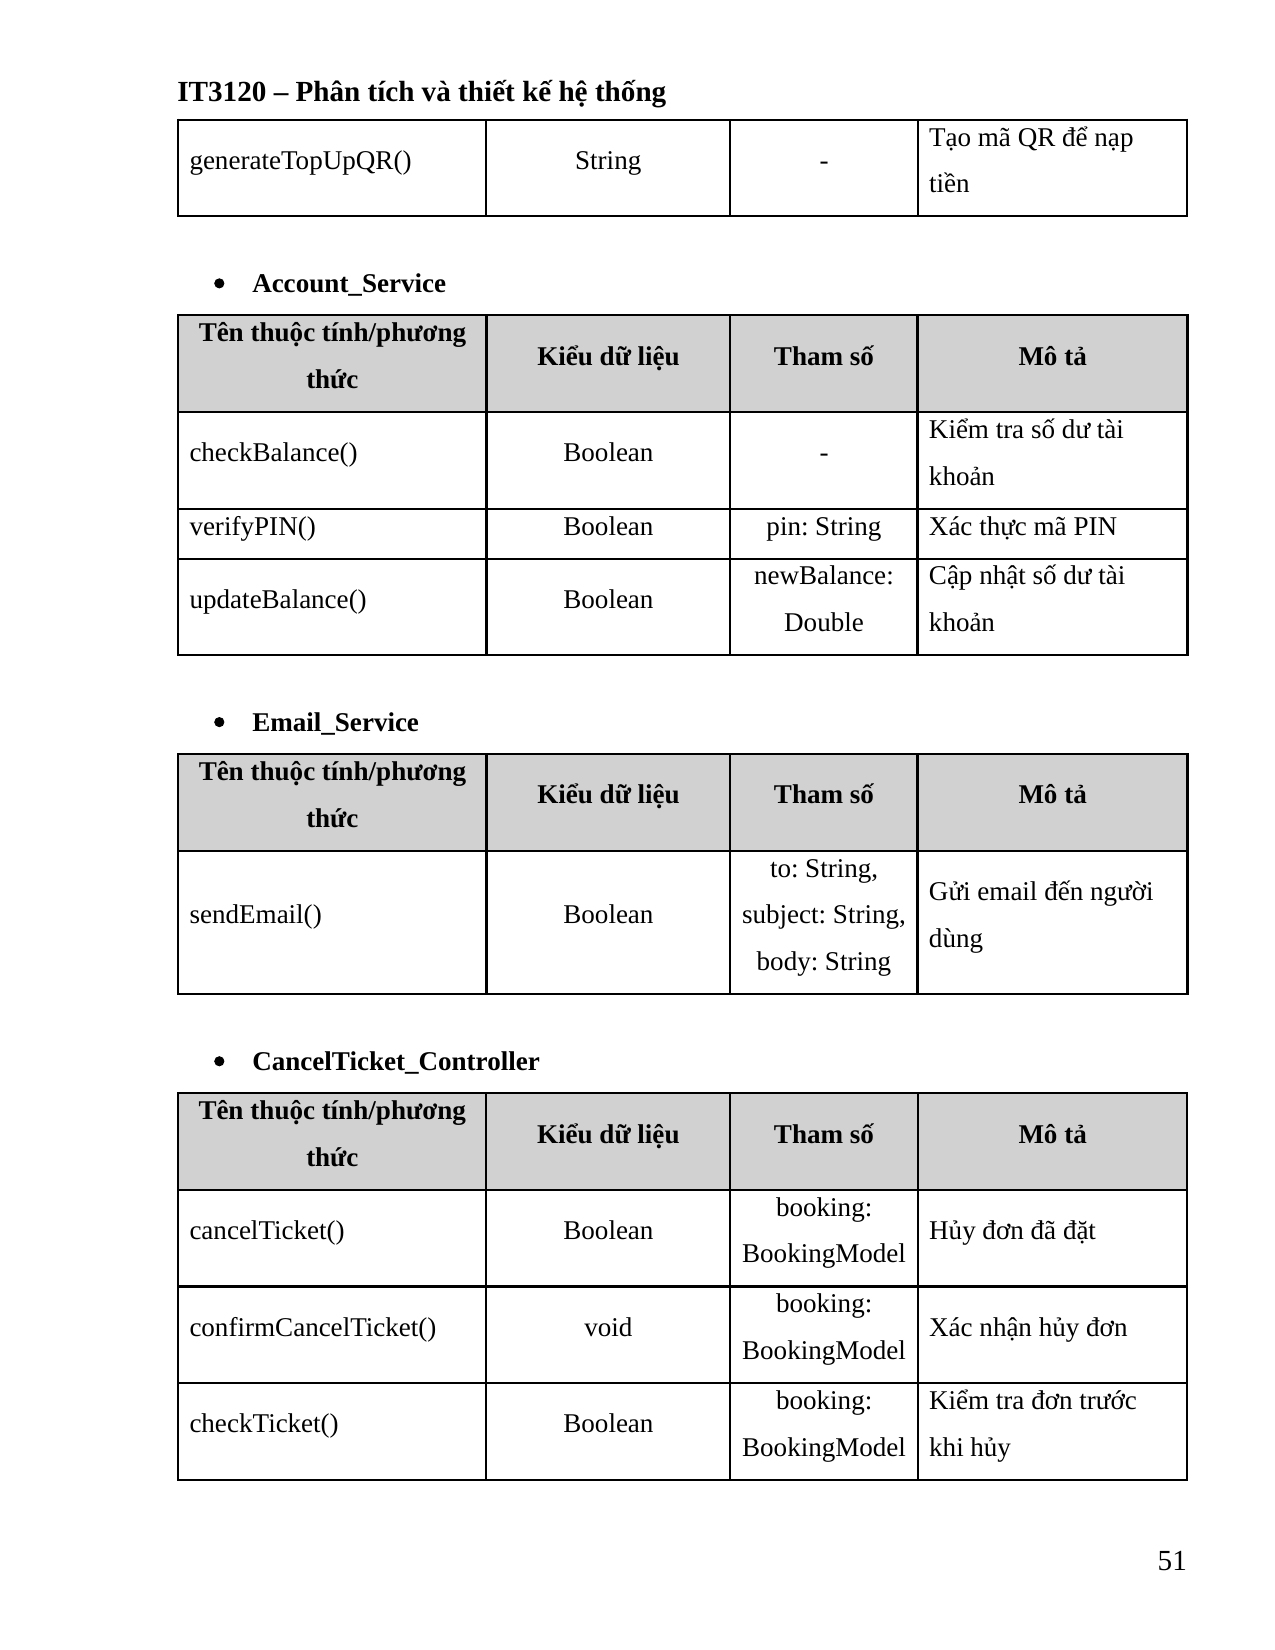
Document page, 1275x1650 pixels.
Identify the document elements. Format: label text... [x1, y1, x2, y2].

table_cell checkTicket() [179, 1384, 485, 1478]
table_header Kiểu dữ liệu [487, 1094, 729, 1189]
table_cell Boolean [487, 1384, 729, 1478]
table_cell Kiểm tra đơn trước khi hủy [919, 1384, 1186, 1478]
table_header Tên thuộc tính/phương thức [179, 1094, 485, 1189]
table_cell void [487, 1288, 729, 1382]
table_cell booking: BookingModel [731, 1288, 917, 1382]
table_cell Kiểm tra số dư tài khoản [919, 413, 1186, 507]
table_cell booking: BookingModel [731, 1384, 917, 1478]
table_cell sendEmail() [179, 852, 485, 993]
table_cell booking: BookingModel [731, 1191, 917, 1285]
list Email_Service [214, 706, 1186, 738]
table_cell - [731, 121, 917, 215]
table_header Tham số [731, 316, 916, 411]
table_cell Xác nhận hủy đơn [919, 1288, 1186, 1382]
table_cell Xác thực mã PIN [919, 510, 1186, 557]
table_header Tham số [731, 755, 916, 850]
table_cell to: String, subject: String, body: String [731, 852, 916, 993]
table_header Tên thuộc tính/phương thức [179, 316, 485, 411]
table_cell checkBalance() [179, 413, 485, 507]
list Account_Service [214, 267, 1186, 299]
table_cell Cập nhật số dư tài khoản [919, 560, 1186, 654]
table_cell Boolean [488, 560, 729, 654]
table_cell - [731, 413, 916, 507]
table_cell Hủy đơn đã đặt [919, 1191, 1186, 1285]
table_cell verifyPIN() [179, 510, 485, 557]
table_header Tên thuộc tính/phương thức [179, 755, 485, 850]
table_cell String [487, 121, 729, 215]
table_cell Tạo mã QR để nạp tiền [919, 121, 1186, 215]
table_header Tham số [731, 1094, 917, 1189]
table_cell Boolean [488, 413, 729, 507]
table_cell Gửi email đến người dùng [919, 852, 1186, 993]
table_cell Boolean [488, 852, 729, 993]
table_cell pin: String [731, 510, 916, 557]
table_header Mô tả [919, 316, 1186, 411]
table_cell cancelTicket() [179, 1191, 485, 1285]
table_cell Boolean [487, 1191, 729, 1285]
table_cell generateTopUpQR() [179, 121, 485, 215]
table_header Kiểu dữ liệu [488, 316, 729, 411]
table_header Mô tả [919, 755, 1186, 850]
table_cell Boolean [488, 510, 729, 557]
table_cell confirmCancelTicket() [179, 1288, 485, 1382]
table_header Kiểu dữ liệu [488, 755, 729, 850]
table_cell newBalance: Double [731, 560, 916, 654]
table_header Mô tả [919, 1094, 1186, 1189]
list CancelTicket_Controller [214, 1045, 1186, 1077]
table_cell updateBalance() [179, 560, 485, 654]
